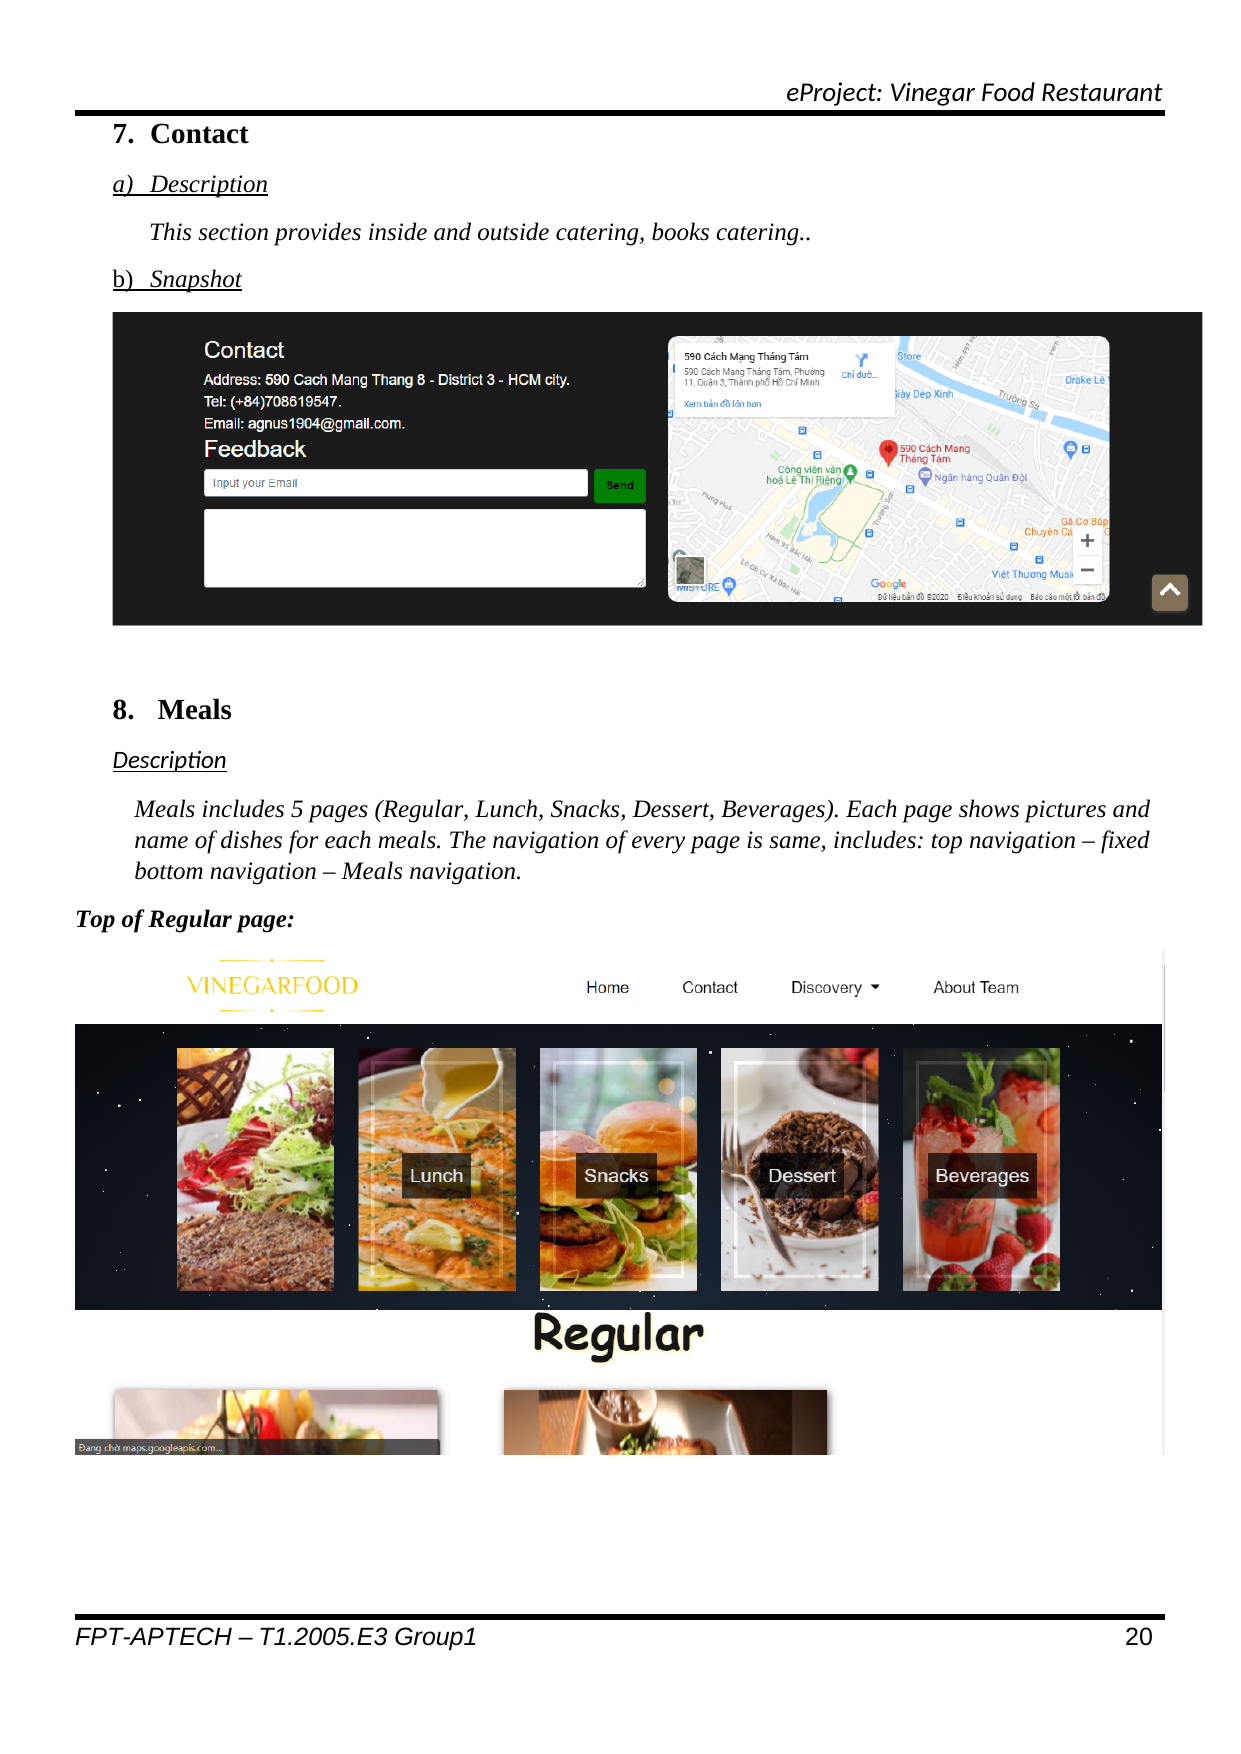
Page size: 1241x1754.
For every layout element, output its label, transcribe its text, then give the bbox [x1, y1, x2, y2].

list Snapshot [112, 264, 1165, 293]
picture [112, 312, 1203, 626]
list Description [112, 169, 1165, 198]
subtitle Contact [112, 116, 1165, 150]
text Meals includes 5 pages (Regular, Lunch, Snacks, Dessert, Beverages). Each page shows pictures and name of dishes for each meals. The navigation of every page is same, includes: top navigation – fixed bottom navigation – Meals navigation. [134, 794, 1165, 885]
text This section provides inside and outside catering, books catering.. [149, 217, 1165, 246]
text Description [112, 745, 1165, 775]
text Top of Regular page: [75, 904, 1165, 933]
subtitle Meals [112, 692, 1165, 725]
picture [75, 951, 1166, 1455]
